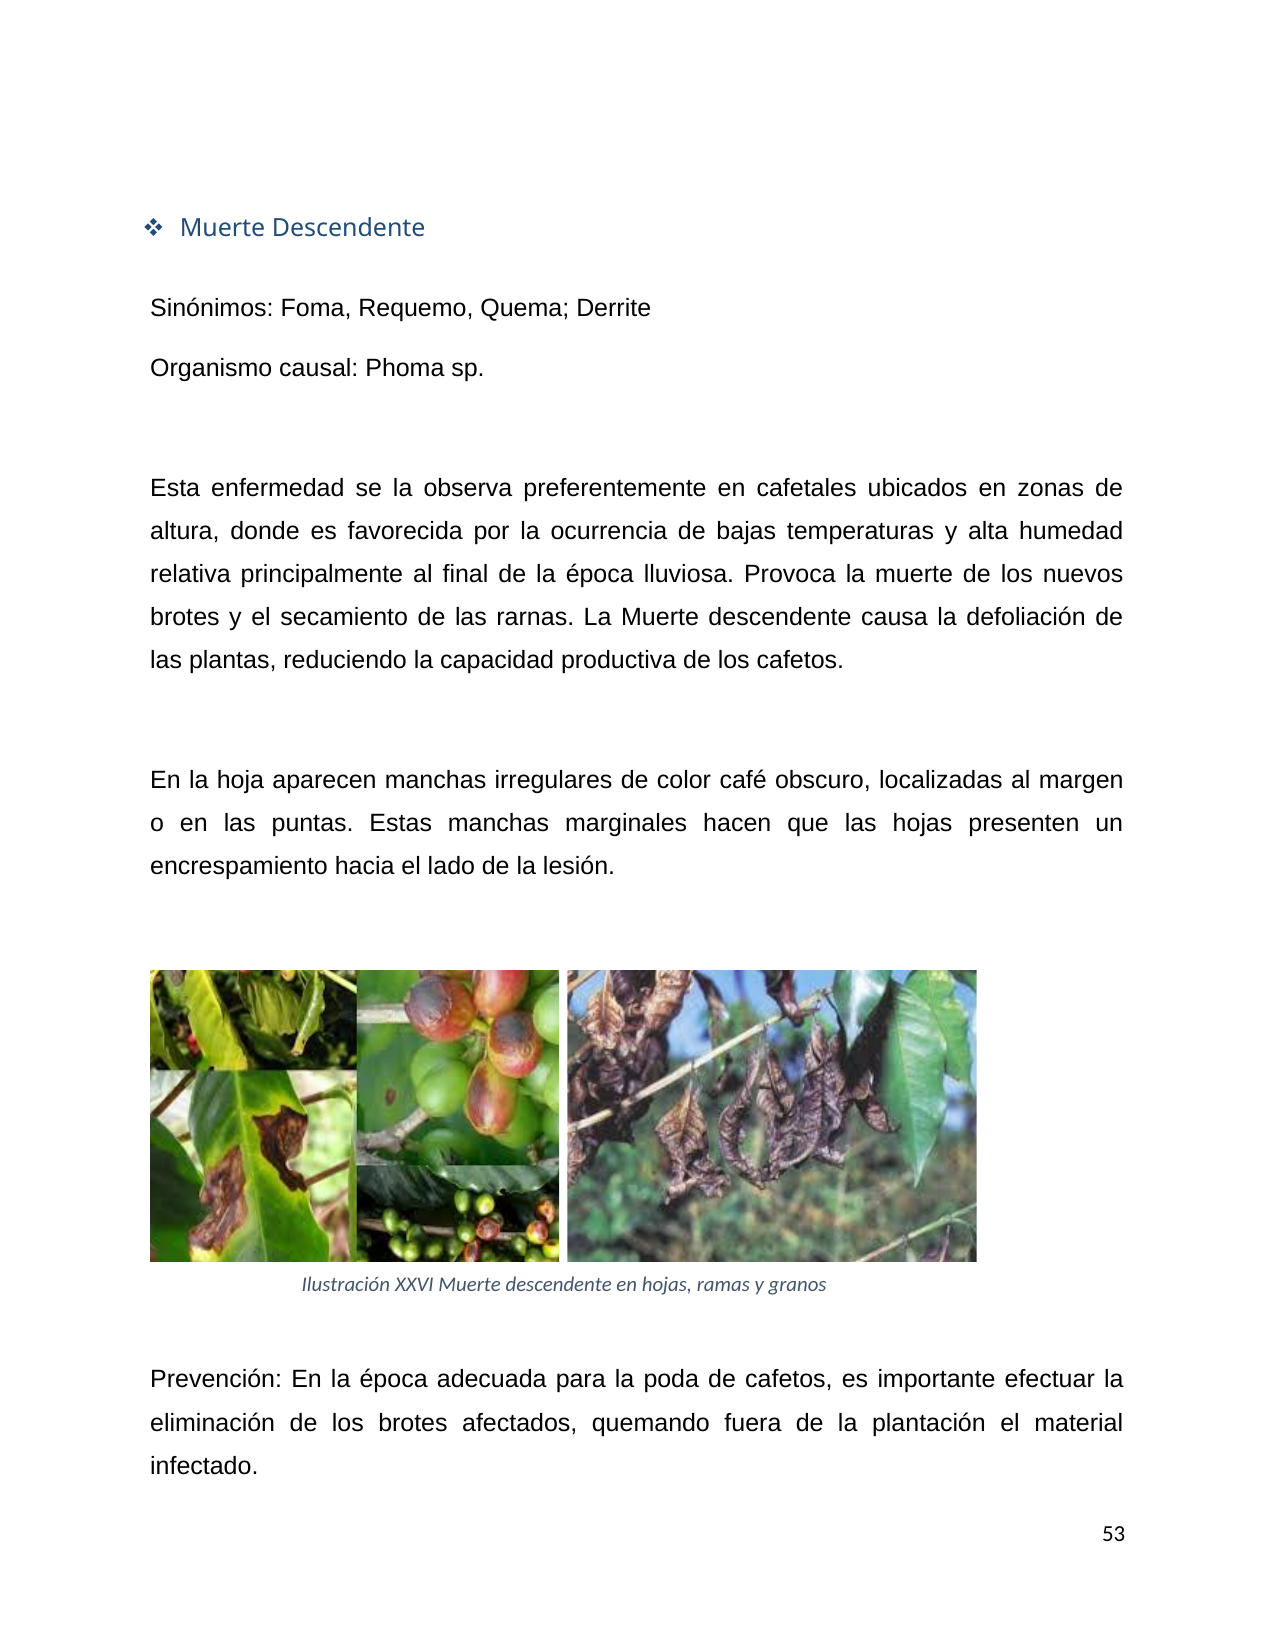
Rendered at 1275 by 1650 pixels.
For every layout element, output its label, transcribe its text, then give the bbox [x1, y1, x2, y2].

text Organismo causal: Phoma sp. [150, 353, 1125, 382]
picture [567, 970, 977, 1262]
text Prevención: En la época adecuada para la poda de cafetos, es importante efectuar la eliminación de los brotes afectados, quemando fuera de la plantación el material infectado. [150, 1364, 1125, 1479]
text En la hoja aparecen manchas irregulares de color café obscuro, localizadas al margen o en las puntas. Estas manchas marginales hacen que las hojas presenten un encrespamiento hacia el lado de la lesión. [150, 765, 1125, 880]
picture [150, 970, 560, 1262]
subtitle Muerte Descendente [142, 210, 1125, 244]
text Sinónimos: Foma, Requemo, Quema; Derrite [150, 293, 1125, 322]
text Esta enfermedad se la observa preferentemente en cafetales ubicados en zonas de altura, donde es favorecida por la ocurrencia de bajas temperaturas y alta humedad relativa principalmente al final de la época lluviosa. Provoca la muerte de los nuevos brotes y el secamiento de las rarnas. La Muerte descendente causa la defoliación de las plantas, reduciendo la capacidad productiva de los cafetos. [150, 473, 1125, 674]
